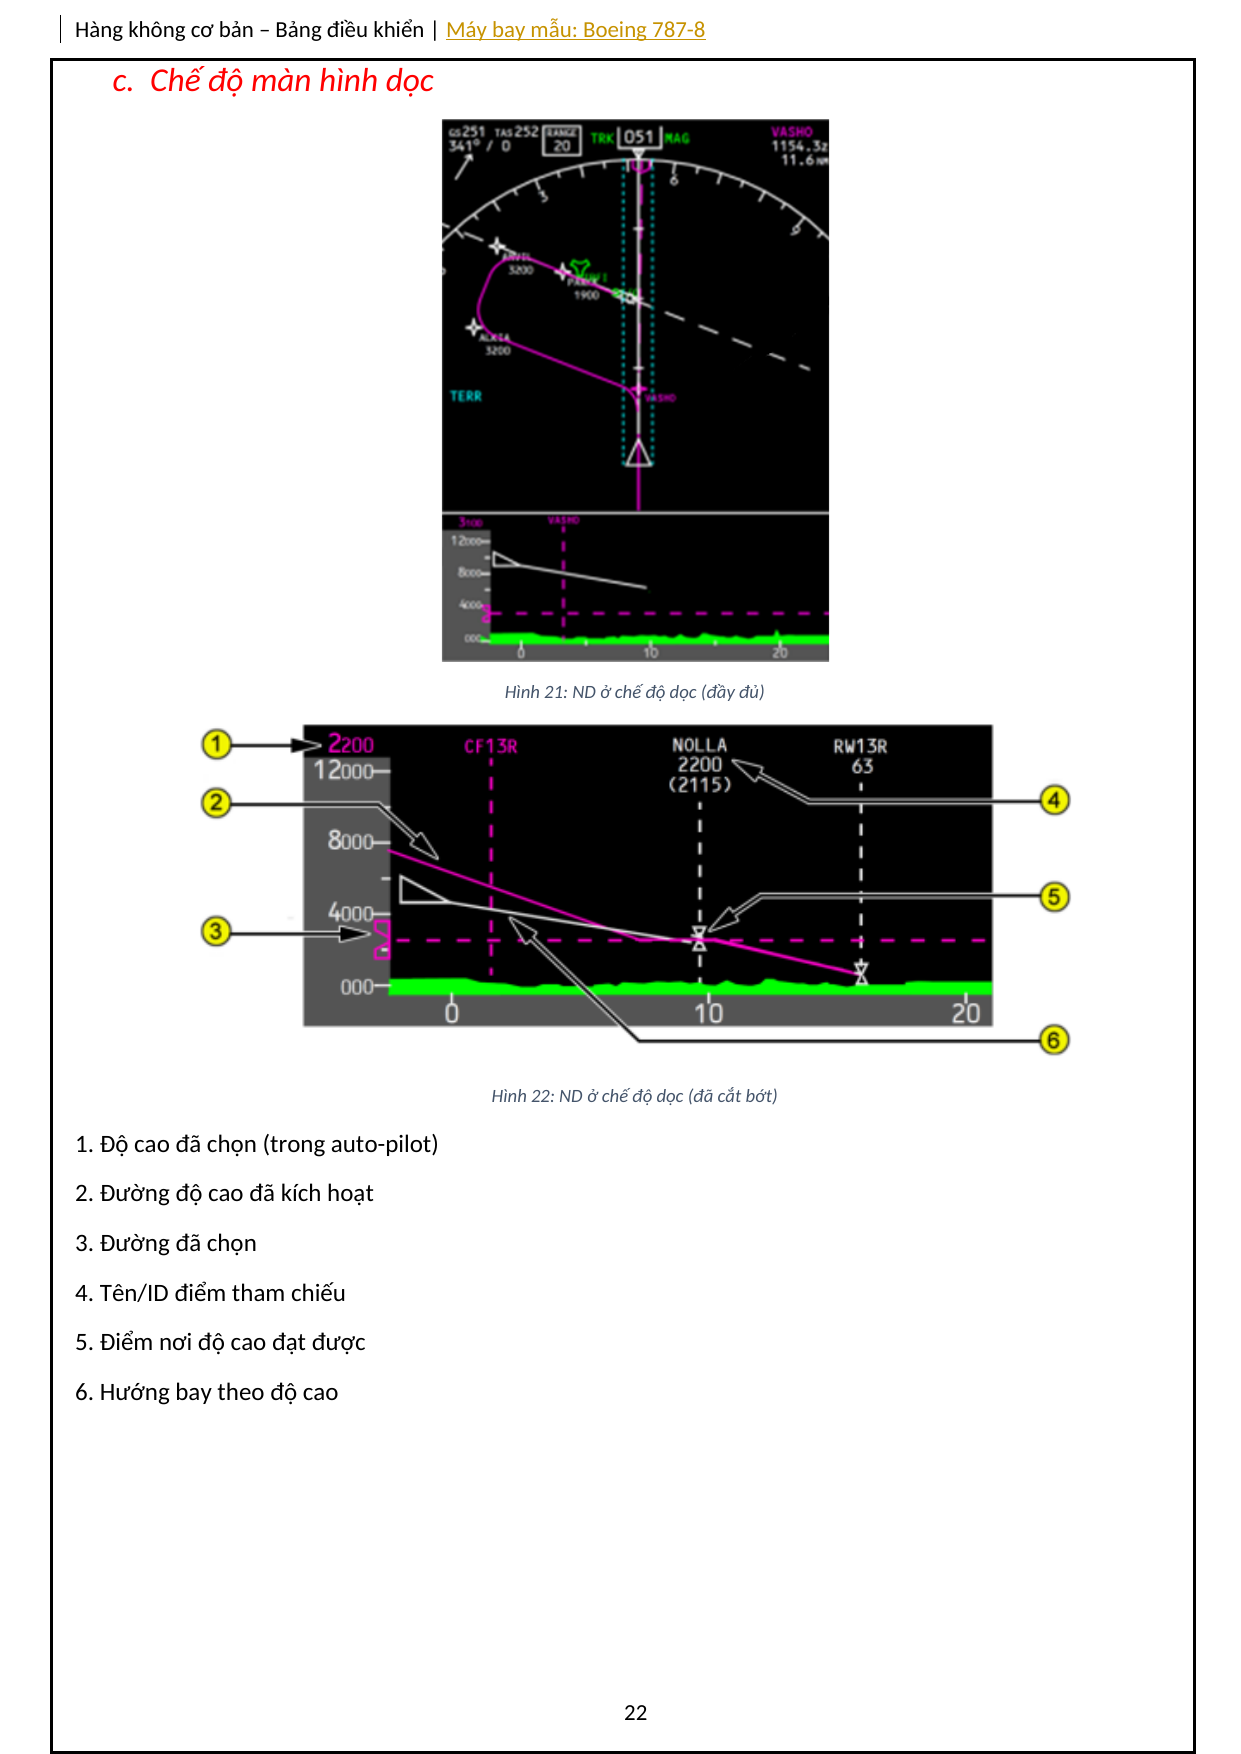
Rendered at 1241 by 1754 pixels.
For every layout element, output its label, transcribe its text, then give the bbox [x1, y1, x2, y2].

text 3. Đường đã chọn [75, 1227, 1193, 1258]
text Hình 21: ND ở chế độ dọc (đầy đủ) [75, 681, 1193, 703]
text 6. Hướng bay theo độ cao [75, 1376, 1193, 1406]
text 4. Tên/ID điểm tham chiếu [75, 1277, 1193, 1307]
text 1. Độ cao đã chọn (trong auto-pilot) [75, 1128, 1193, 1158]
text 2. Đường độ cao đã kích hoạt [75, 1177, 1193, 1208]
list Chế độ màn hình dọc [112, 61, 1193, 100]
text Hình 22: ND ở chế độ dọc (đã cắt bớt) [75, 1084, 1193, 1107]
picture [199, 724, 1072, 1059]
text 5. Điểm nơi độ cao đạt được [75, 1326, 1193, 1357]
picture [441, 119, 830, 662]
